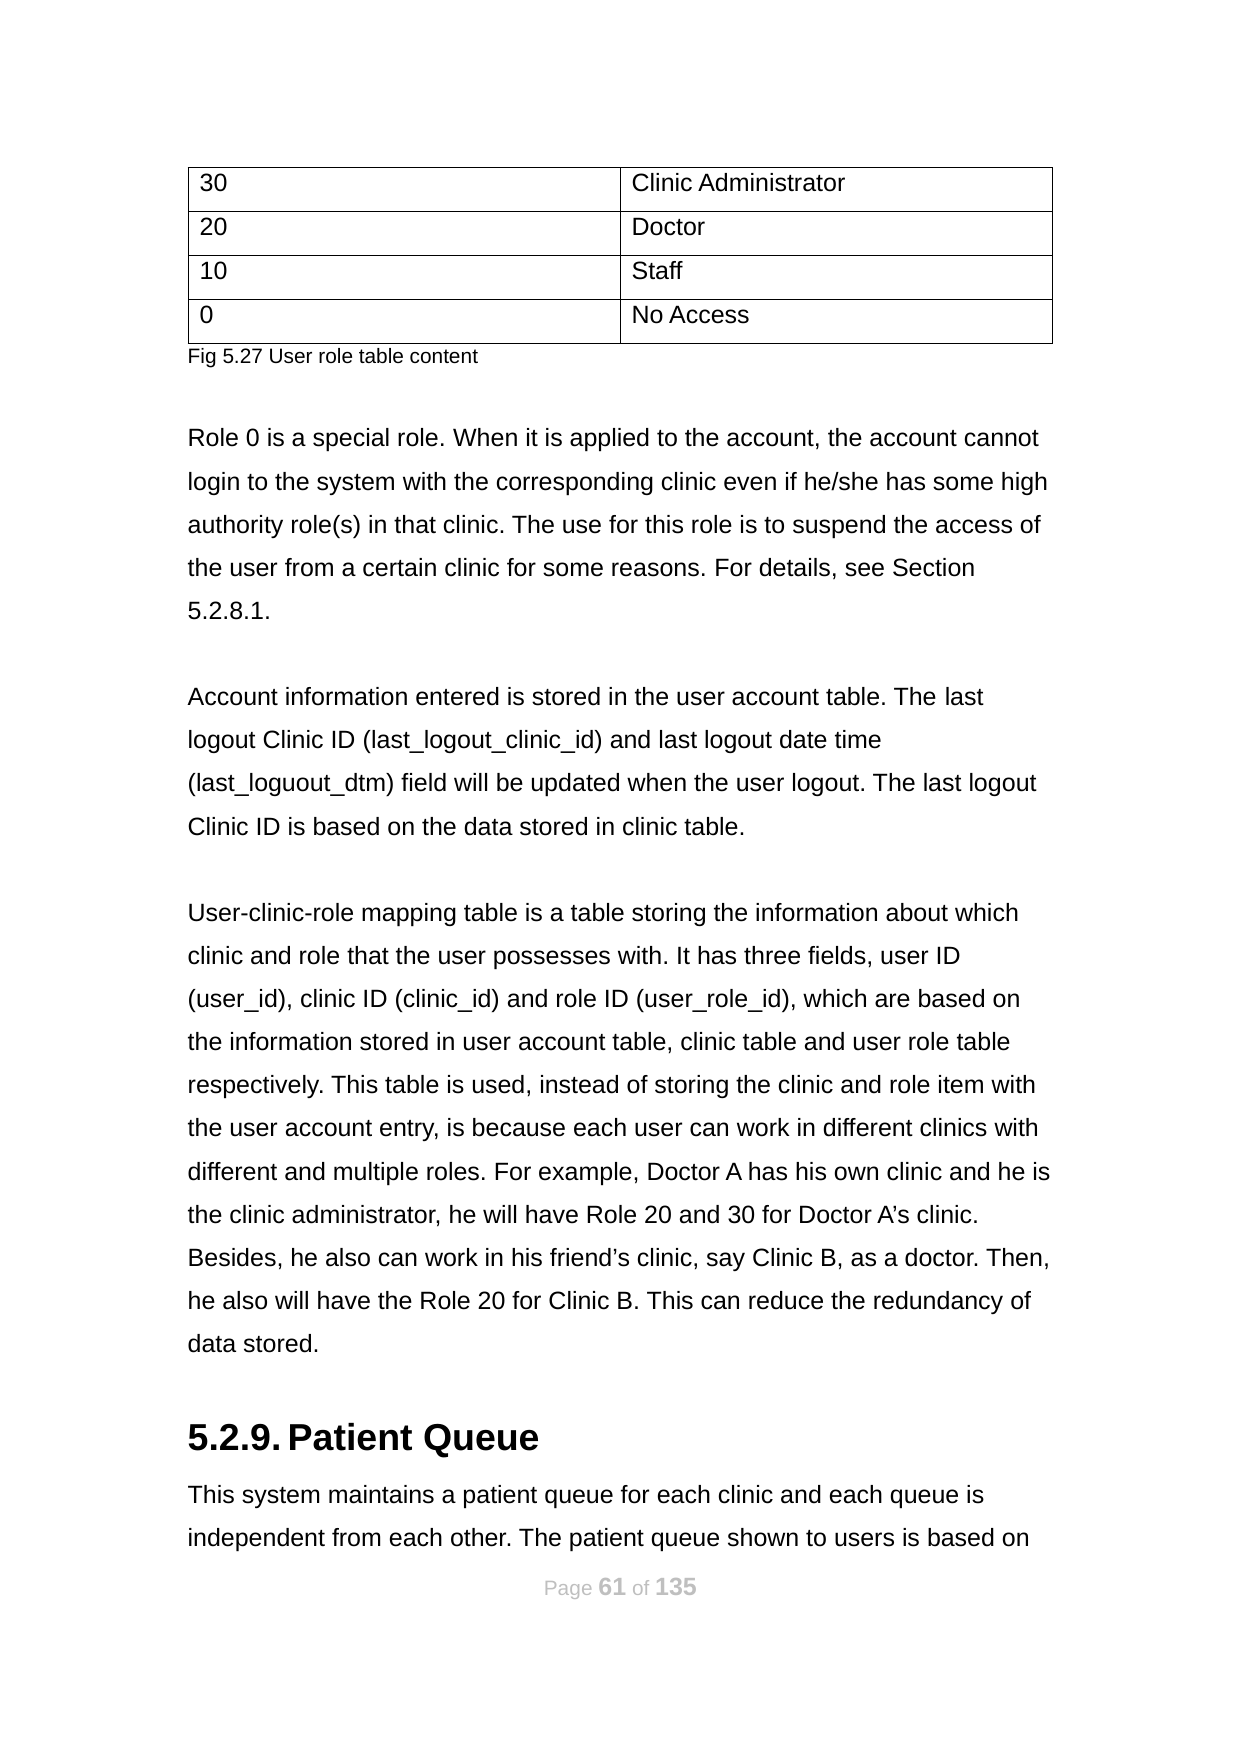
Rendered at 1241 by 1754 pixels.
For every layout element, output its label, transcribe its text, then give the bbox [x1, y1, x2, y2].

subtitle Patient Queue [187, 1415, 1053, 1458]
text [187, 1480, 1053, 1552]
table_cell 30 [189, 168, 620, 211]
table_cell Clinic Administrator [621, 168, 1052, 211]
table_cell No Access [621, 300, 1052, 343]
table_cell 10 [189, 256, 620, 299]
table_cell Doctor [621, 212, 1052, 255]
table_cell 0 [189, 300, 620, 343]
text Account information entered is stored in the user account table. The last logout Clinic ID (last_logout_clinic_id) and last logout date time (last_loguout_dtm) field will be updated when the user logout. The last logout Clinic ID is based on the data stored in clinic table. [187, 682, 1053, 840]
table_cell 20 [189, 212, 620, 255]
table_cell Staff [621, 256, 1052, 299]
text Role 0 is a special role. When it is applied to the account, the account cannot login to the system with the corresponding clinic even if he/she has some high authority role(s) in that clinic. The use for this role is to suspend the access of the user from a certain clinic for some reasons. For details, see Section 5.2.8.1. [187, 423, 1053, 624]
text User-clinic-role mapping table is a table storing the information about which clinic and role that the user possesses with. It has three fields, user ID (user_id), clinic ID (clinic_id) and role ID (user_role_id), which are based on the information stored in user account table, clinic table and user role table respectively. This table is used, instead of storing the clinic and role item with the user account entry, is because each user can work in different clinics with different and multiple roles. For example, Doctor A has his own clinic and he is the clinic administrator, he will have Role 20 and 30 for Doctor A’s clinic. Besides, he also can work in his friend’s clinic, say Clinic B, as a doctor. Then, he also will have the Role 20 for Clinic B. This can reduce the redundancy of data stored. [187, 898, 1053, 1358]
